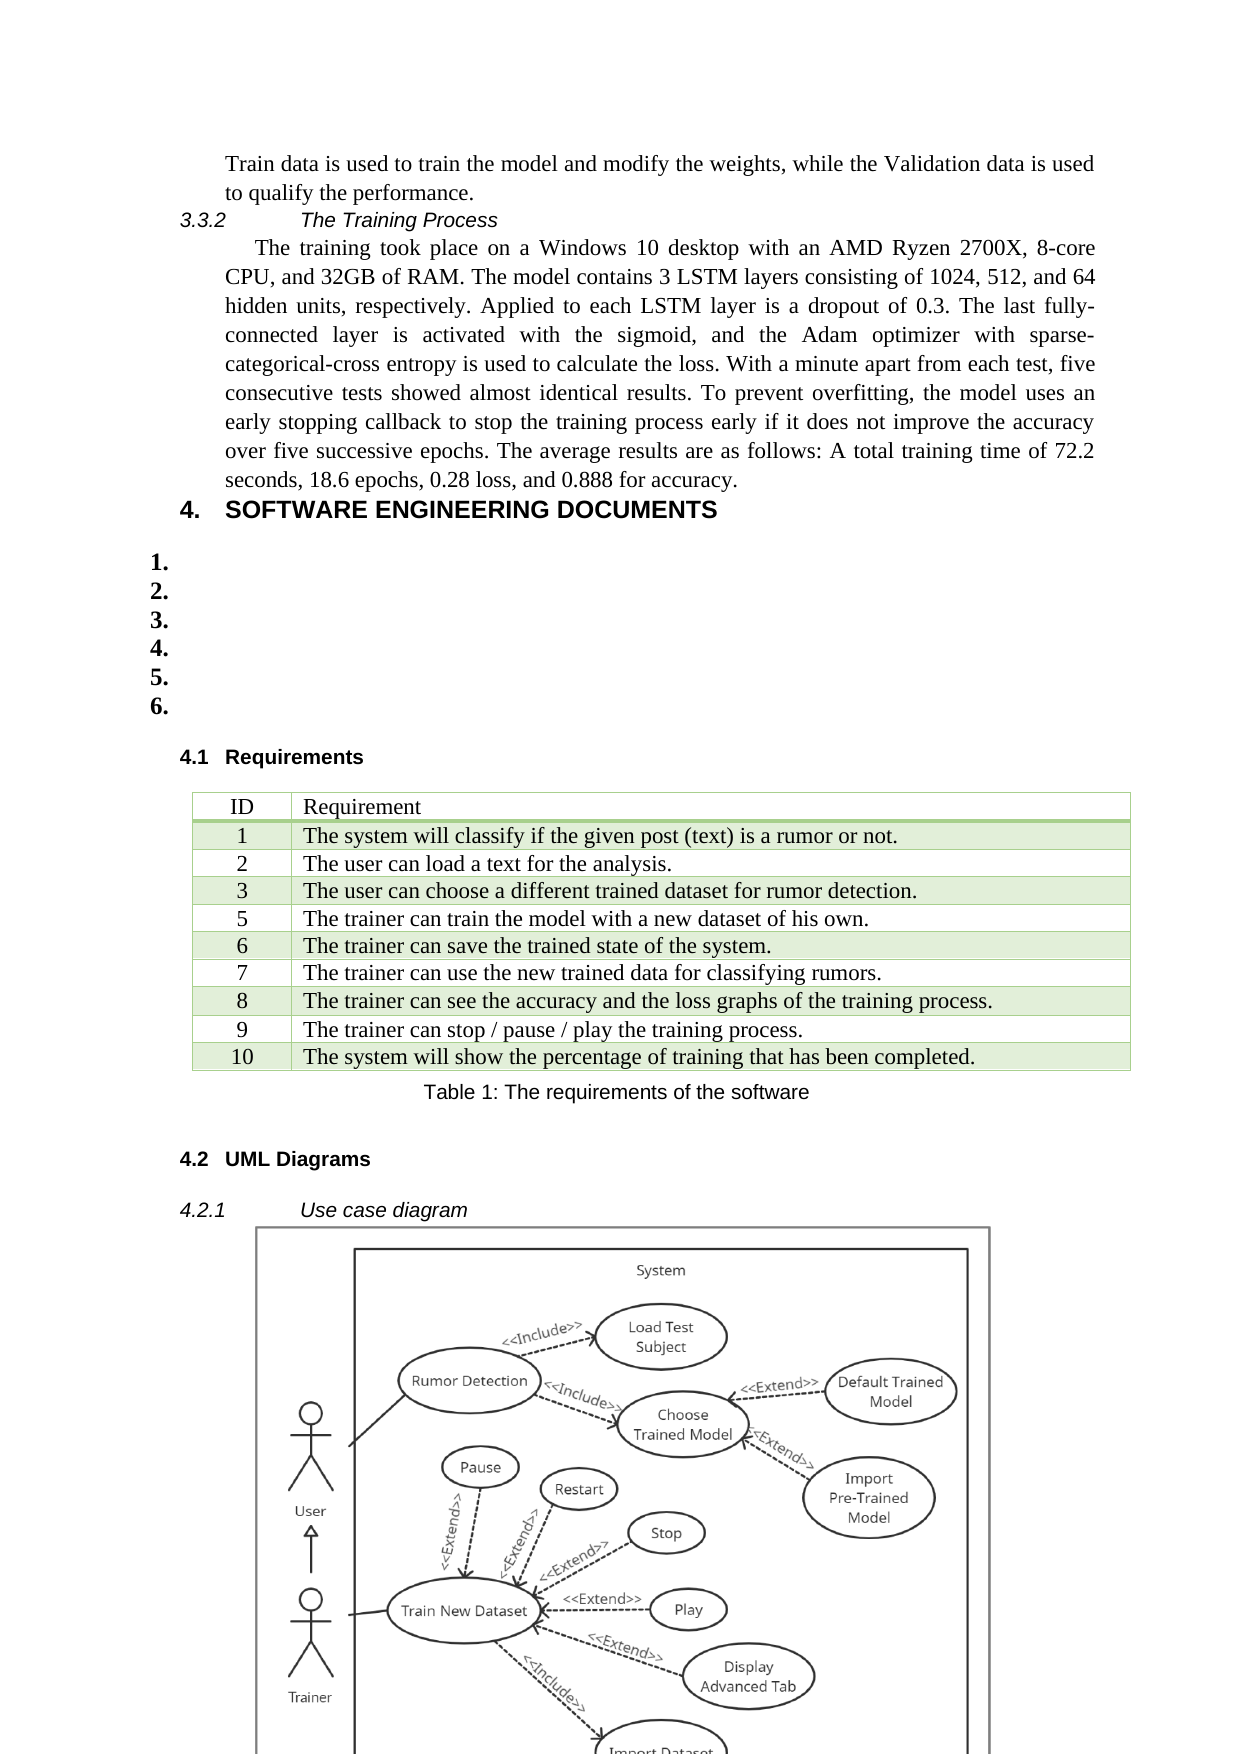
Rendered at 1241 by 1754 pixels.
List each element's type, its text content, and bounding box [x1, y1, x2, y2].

list The Training Process [150, 208, 1097, 232]
table_cell The system will classify if the given post (text) is a rumor or not. [292, 823, 1130, 849]
table_cell The trainer can use the new trained data for classifying rumors. [292, 960, 1130, 986]
table_cell The trainer can save the trained state of the system. [292, 932, 1130, 958]
table_cell The trainer can train the model with a new dataset of his own. [292, 905, 1130, 931]
table_cell 5 [193, 905, 291, 931]
list Requirements [150, 745, 1097, 769]
table_cell The trainer can see the accuracy and the loss graphs of the training process. [292, 987, 1130, 1015]
table_cell The user can load a text for the analysis. [292, 850, 1130, 876]
list UML Diagrams [150, 1147, 1097, 1171]
table_cell 9 [193, 1016, 291, 1042]
list Use case diagram [150, 1198, 1097, 1222]
table_cell 1 [193, 823, 291, 849]
table_cell 2 [193, 850, 291, 876]
table_header Requirement [292, 793, 1130, 819]
picture [234, 1205, 1011, 1754]
table_cell 7 [193, 960, 291, 986]
table_header ID [193, 793, 291, 819]
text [225, 150, 1097, 205]
list SOFTWARE ENGINEERING DOCUMENTS [150, 495, 1097, 524]
table_cell The system will show the percentage of training that has been completed. [292, 1043, 1130, 1069]
table_cell The user can choose a different trained dataset for rumor detection. [292, 877, 1130, 904]
table_cell 3 [193, 877, 291, 904]
table_cell The trainer can stop / pause / play the training process. [292, 1016, 1130, 1042]
table_cell 10 [193, 1043, 291, 1069]
table_cell 6 [193, 932, 291, 958]
text The training took place on a Windows 10 desktop with an AMD Ryzen 2700X, 8-core CPU, and 32GB of RAM. The model contains 3 LSTM layers consisting of 1024, 512, and 64 hidden units, respectively. Applied to each LSTM layer is a dropout of 0.3. The last fully-connected layer is activated with the sigmoid, and the Adam optimizer with sparse-categorical-cross entropy is used to calculate the loss. With a minute apart from each test, five consecutive tests showed almost identical results. To prevent overfitting, the model uses an early stopping callback to stop the training process early if it does not improve the accuracy over five successive epochs. The average results are as follows: A total training time of 72.2 seconds, 18.6 epochs, 0.28 loss, and 0.888 for accuracy. [225, 234, 1097, 492]
table_cell 8 [193, 987, 291, 1015]
